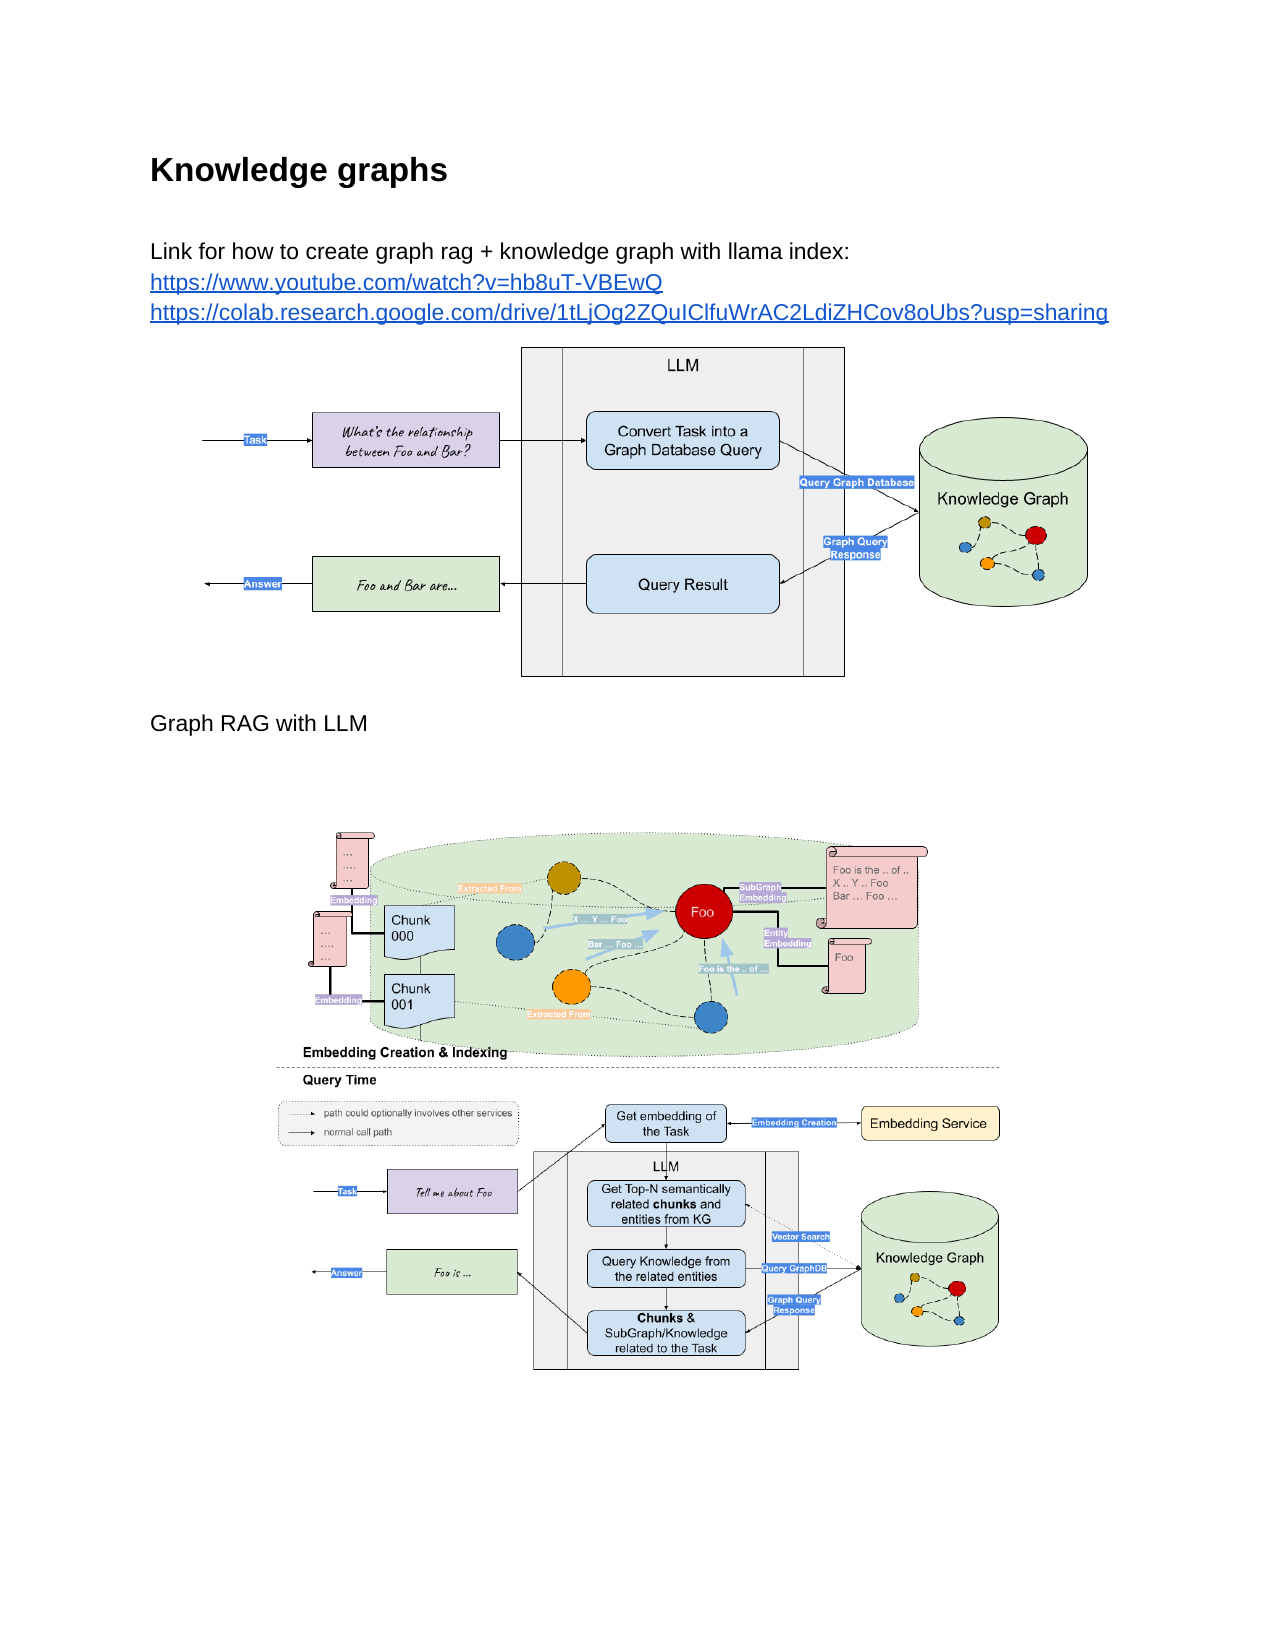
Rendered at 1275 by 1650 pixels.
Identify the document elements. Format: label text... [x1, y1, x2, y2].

picture [150, 328, 1125, 706]
text Link for how to create graph rag + knowledge graph with llama index: [150, 238, 1125, 265]
text https://colab.research.google.com/drive/1tLjOg2ZQuIClfuWrAC2LdiZHCov8oUbs?usp=sharing [150, 299, 1125, 325]
text Knowledge graphs [150, 150, 1125, 188]
picture [150, 770, 1125, 1412]
text Graph RAG with LLM [150, 710, 1125, 736]
text https://www.youtube.com/watch?v=hb8uT-VBEwQ [150, 268, 1125, 295]
